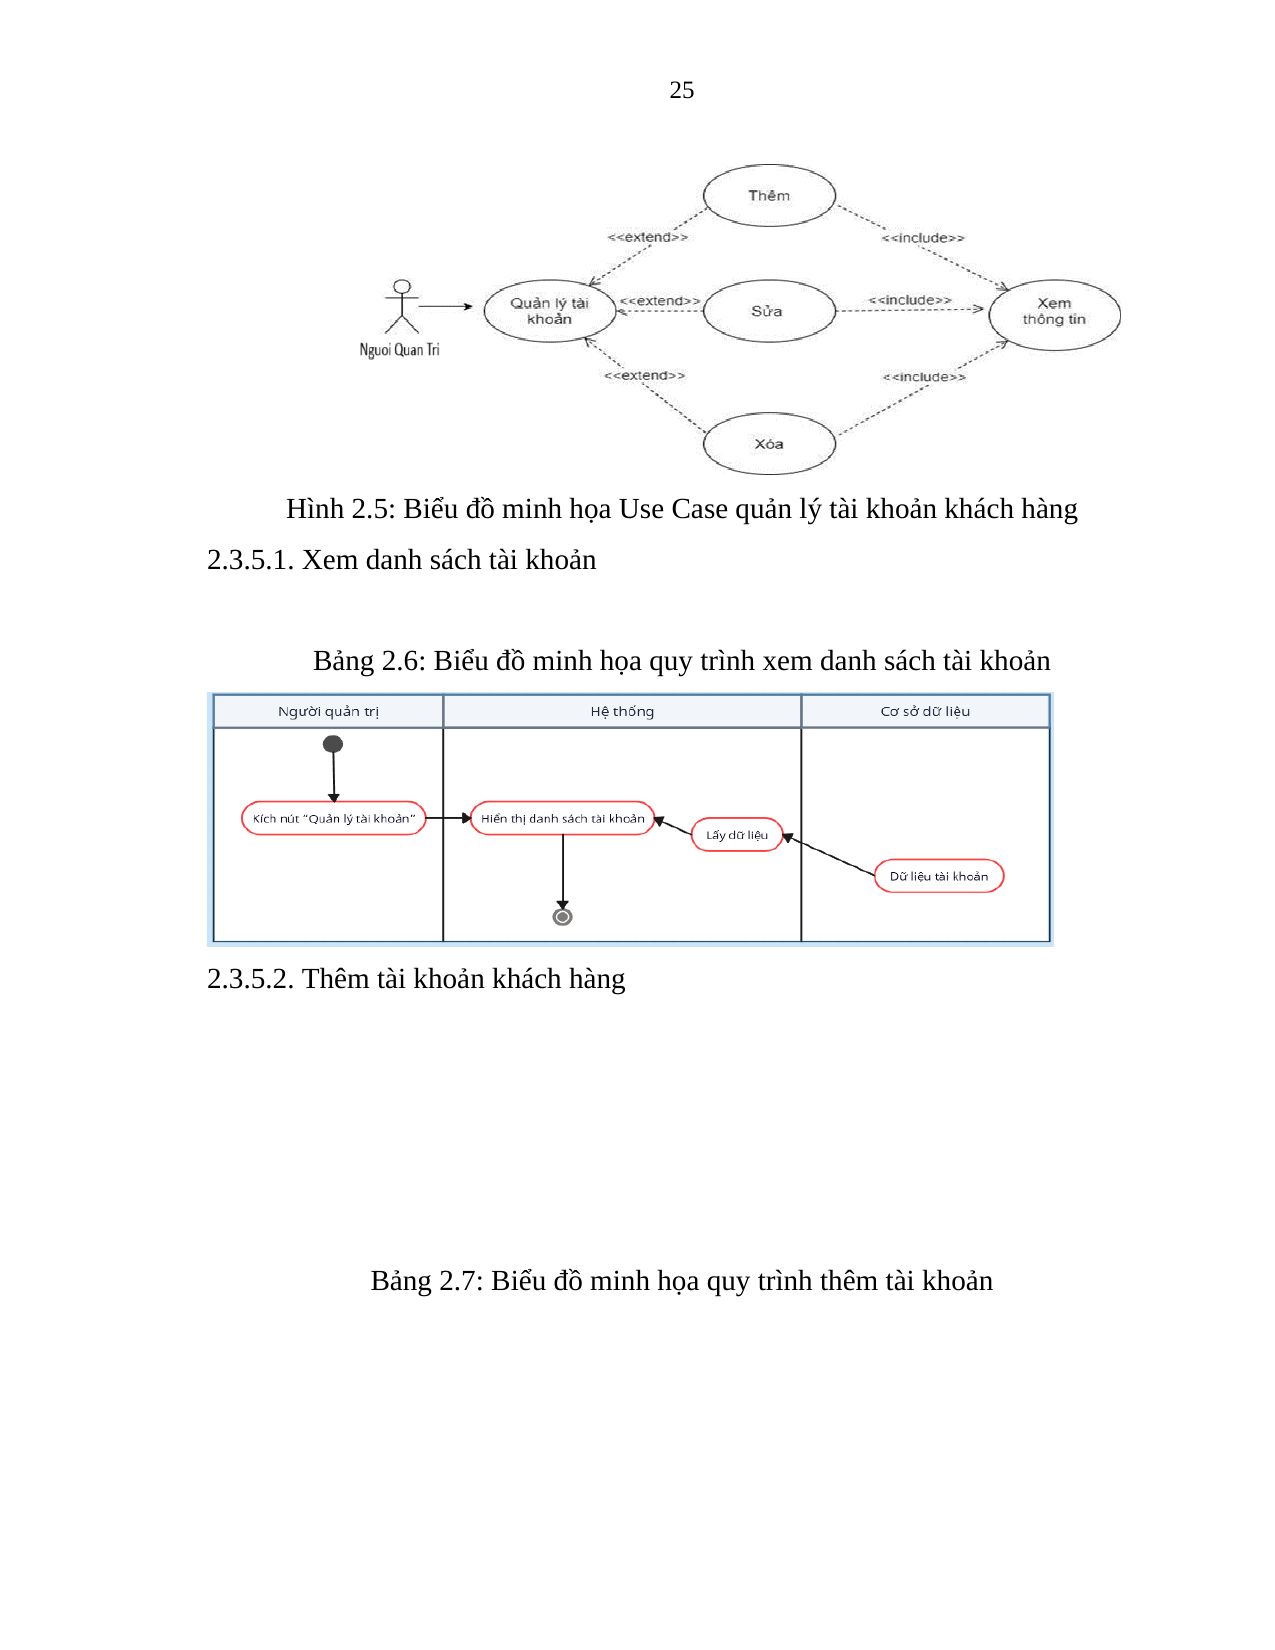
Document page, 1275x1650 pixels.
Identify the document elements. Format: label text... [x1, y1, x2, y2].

picture [317, 163, 1121, 478]
picture [206, 692, 1054, 947]
text 2.3.5.1. Xem danh sách tài khoản [207, 542, 1157, 576]
text Bảng 2.6: Biểu đồ minh họa quy trình xem danh sách tài khoản [207, 643, 1157, 676]
text 2.3.5.2. Thêm tài khoản khách hàng [207, 961, 1157, 995]
text Hình 2.5: Biểu đồ minh họa Use Case quản lý tài khoản khách hàng [207, 492, 1157, 525]
text Bảng 2.7: Biểu đồ minh họa quy trình thêm tài khoản [207, 1263, 1157, 1297]
